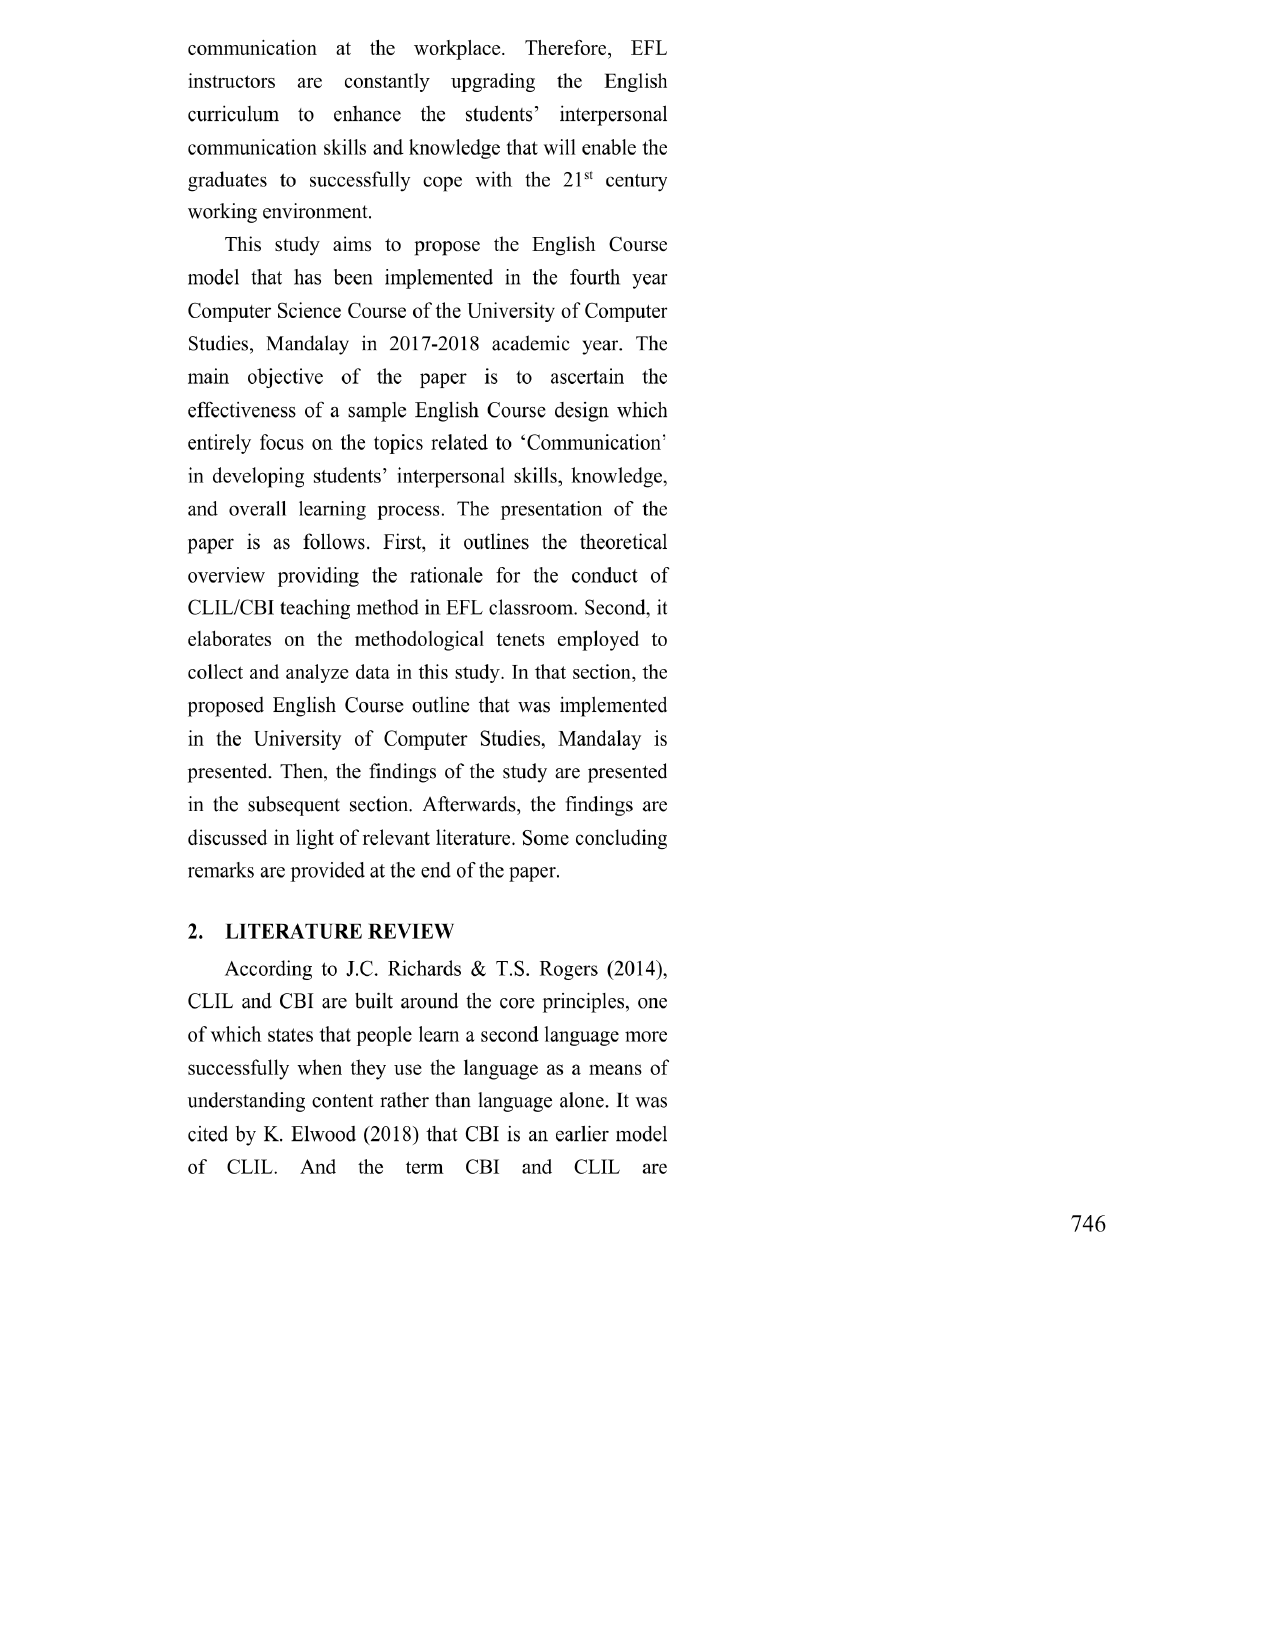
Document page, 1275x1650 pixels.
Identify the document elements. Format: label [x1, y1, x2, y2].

picture [188, 500, 668, 521]
picture [186, 202, 372, 224]
picture [186, 104, 668, 126]
picture [188, 335, 668, 356]
picture [186, 922, 455, 940]
picture [186, 861, 559, 882]
picture [186, 39, 668, 61]
picture [186, 467, 668, 489]
picture [186, 992, 668, 1013]
picture [188, 1024, 668, 1046]
picture [186, 137, 668, 159]
picture [186, 532, 668, 554]
picture [186, 728, 668, 750]
picture [188, 400, 668, 422]
picture [188, 1157, 668, 1174]
picture [186, 828, 668, 850]
picture [188, 630, 668, 652]
picture [186, 695, 668, 717]
picture [186, 663, 668, 684]
picture [186, 367, 668, 389]
picture [186, 267, 668, 289]
picture [188, 432, 666, 454]
picture [186, 1124, 668, 1146]
picture [223, 959, 668, 981]
picture [223, 235, 668, 256]
picture [186, 72, 668, 93]
picture [186, 795, 668, 817]
picture [186, 1092, 668, 1113]
picture [188, 1059, 670, 1081]
picture [1070, 1215, 1107, 1232]
picture [186, 598, 668, 621]
picture [186, 170, 668, 193]
picture [188, 565, 670, 587]
picture [186, 763, 668, 784]
picture [186, 300, 668, 322]
